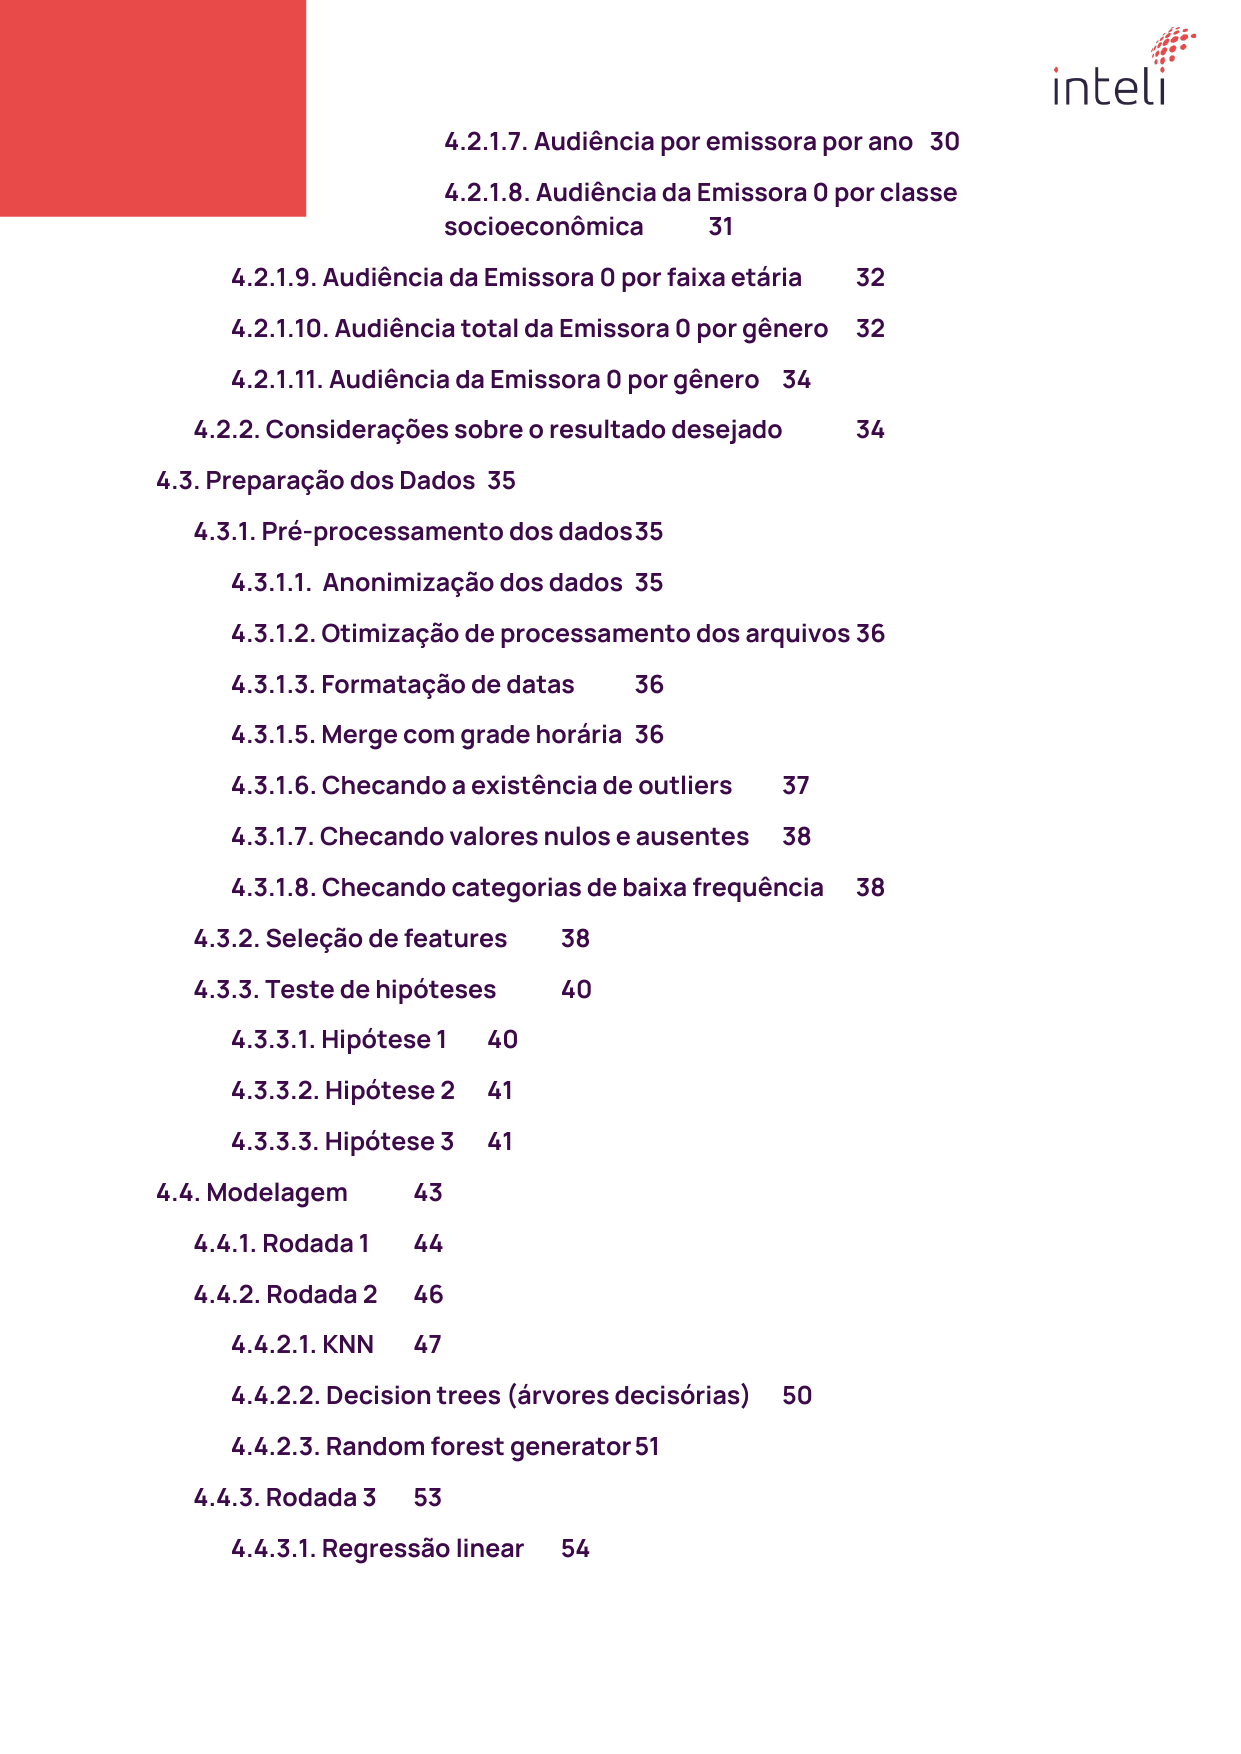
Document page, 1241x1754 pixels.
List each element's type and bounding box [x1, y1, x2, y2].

picture [1054, 27, 1197, 105]
picture [0, 0, 307, 217]
